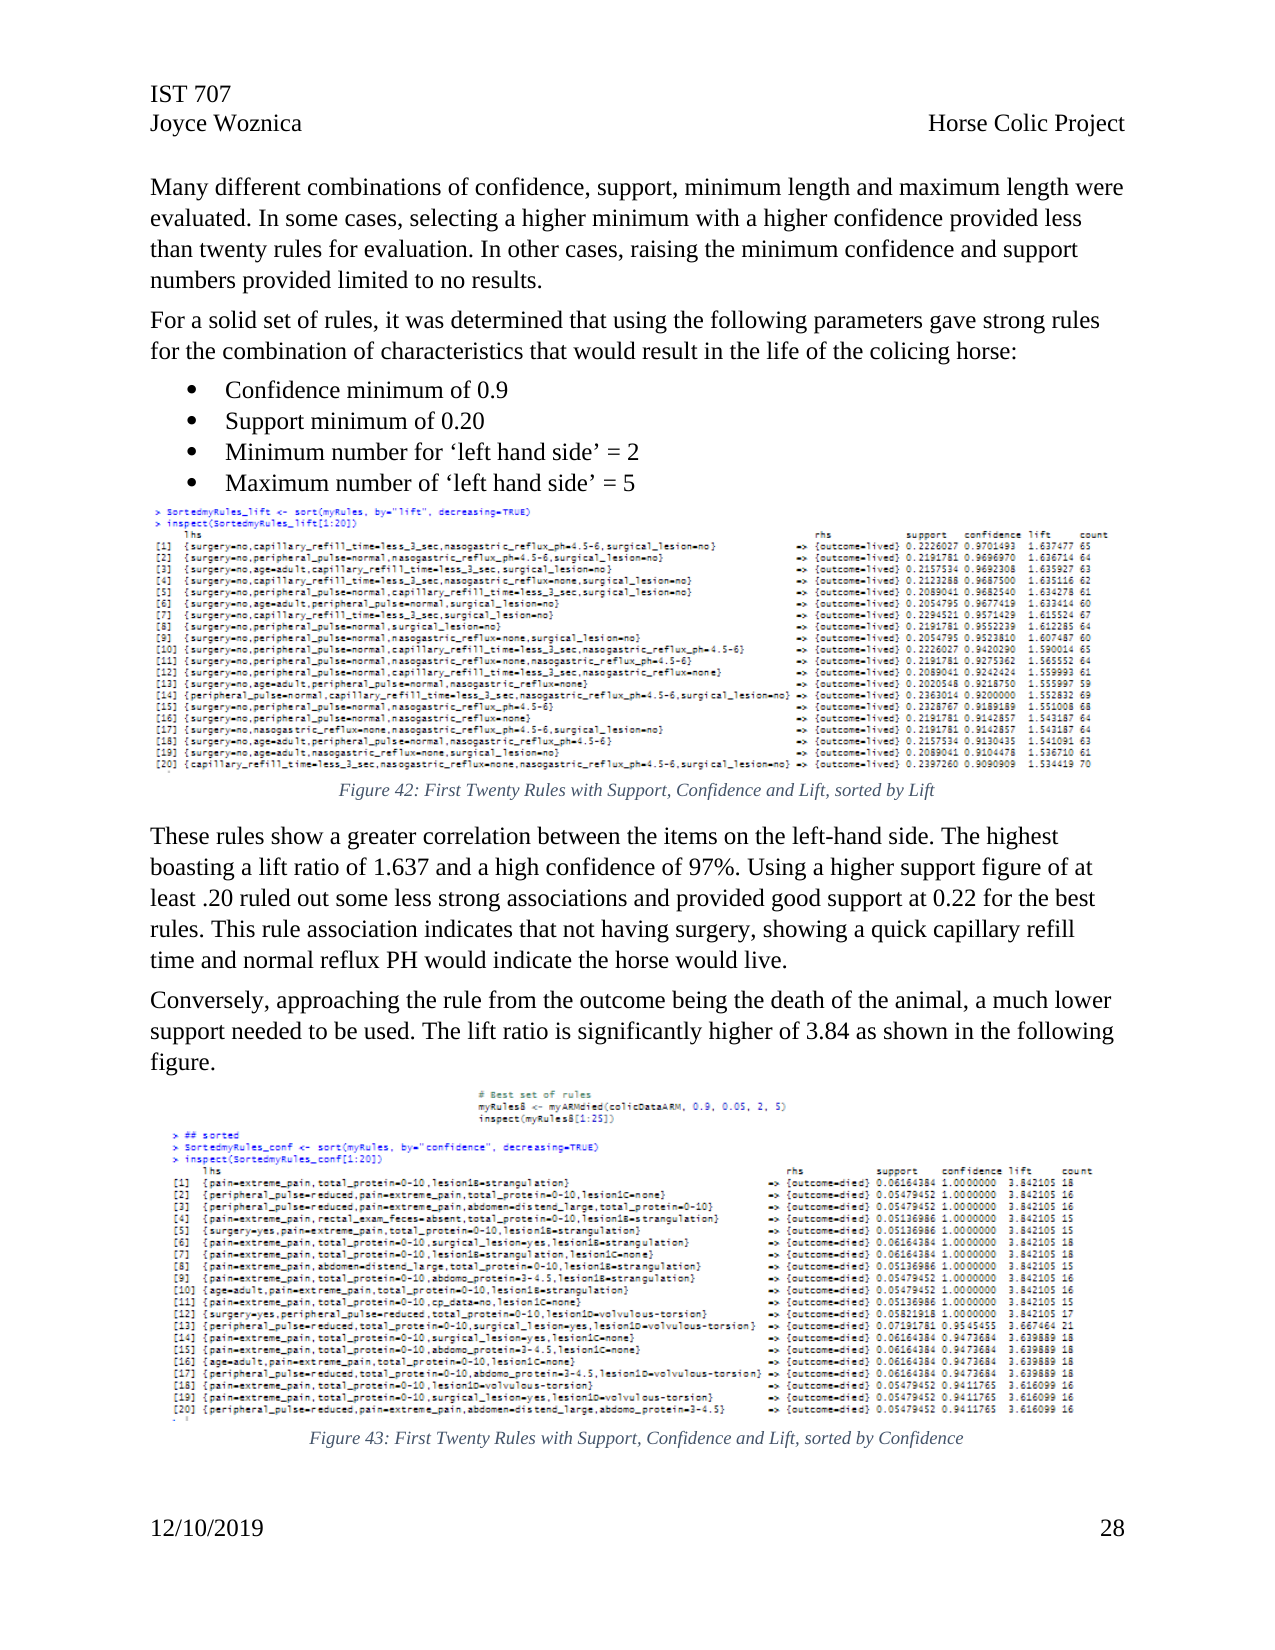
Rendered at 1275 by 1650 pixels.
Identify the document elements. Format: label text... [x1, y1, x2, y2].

list Minimum number for ‘left hand side’ = 2 [187, 437, 1125, 466]
text Figure 43: First Twenty Rules with Support, Confidence and Lift, sorted by Confidence [150, 1427, 1125, 1449]
text These rules show a greater correlation between the items on the left-hand side. The highest boasting a lift ratio of 1.637 and a high confidence of 97%. Using a higher support figure of at least .20 ruled out some less strong associations and provided good support at 0.22 for the best rules. This rule association indicates that not having surgery, showing a quick capillary refill time and normal reflux PH would indicate the horse would live. [150, 821, 1125, 974]
text Many different combinations of confidence, support, minimum length and maximum length were evaluated. In some cases, selecting a higher minimum with a higher confidence provided less than twenty rules for evaluation. In other cases, raising the minimum confidence and support numbers provided limited to no results. [150, 172, 1125, 294]
picture [153, 507, 1122, 773]
text Figure 42: First Twenty Rules with Support, Confidence and Lift, sorted by Lift [150, 779, 1125, 801]
list Maximum number of ‘left hand side’ = 5 [187, 468, 1125, 497]
text For a solid set of rules, it was determined that using the following parameters gave strong rules for the combination of characteristics that would result in the life of the colicing horse: [150, 305, 1125, 365]
text Conversely, approaching the rule from the outcome being the death of the animal, a much lower support needed to be used. The lift ratio is significantly higher of 3.84 as shown in the following figure. [150, 985, 1125, 1076]
list Support minimum of 0.20 [187, 406, 1125, 435]
picture [168, 1129, 1107, 1421]
list Confidence minimum of 0.9 [187, 375, 1125, 404]
picture [474, 1086, 801, 1128]
